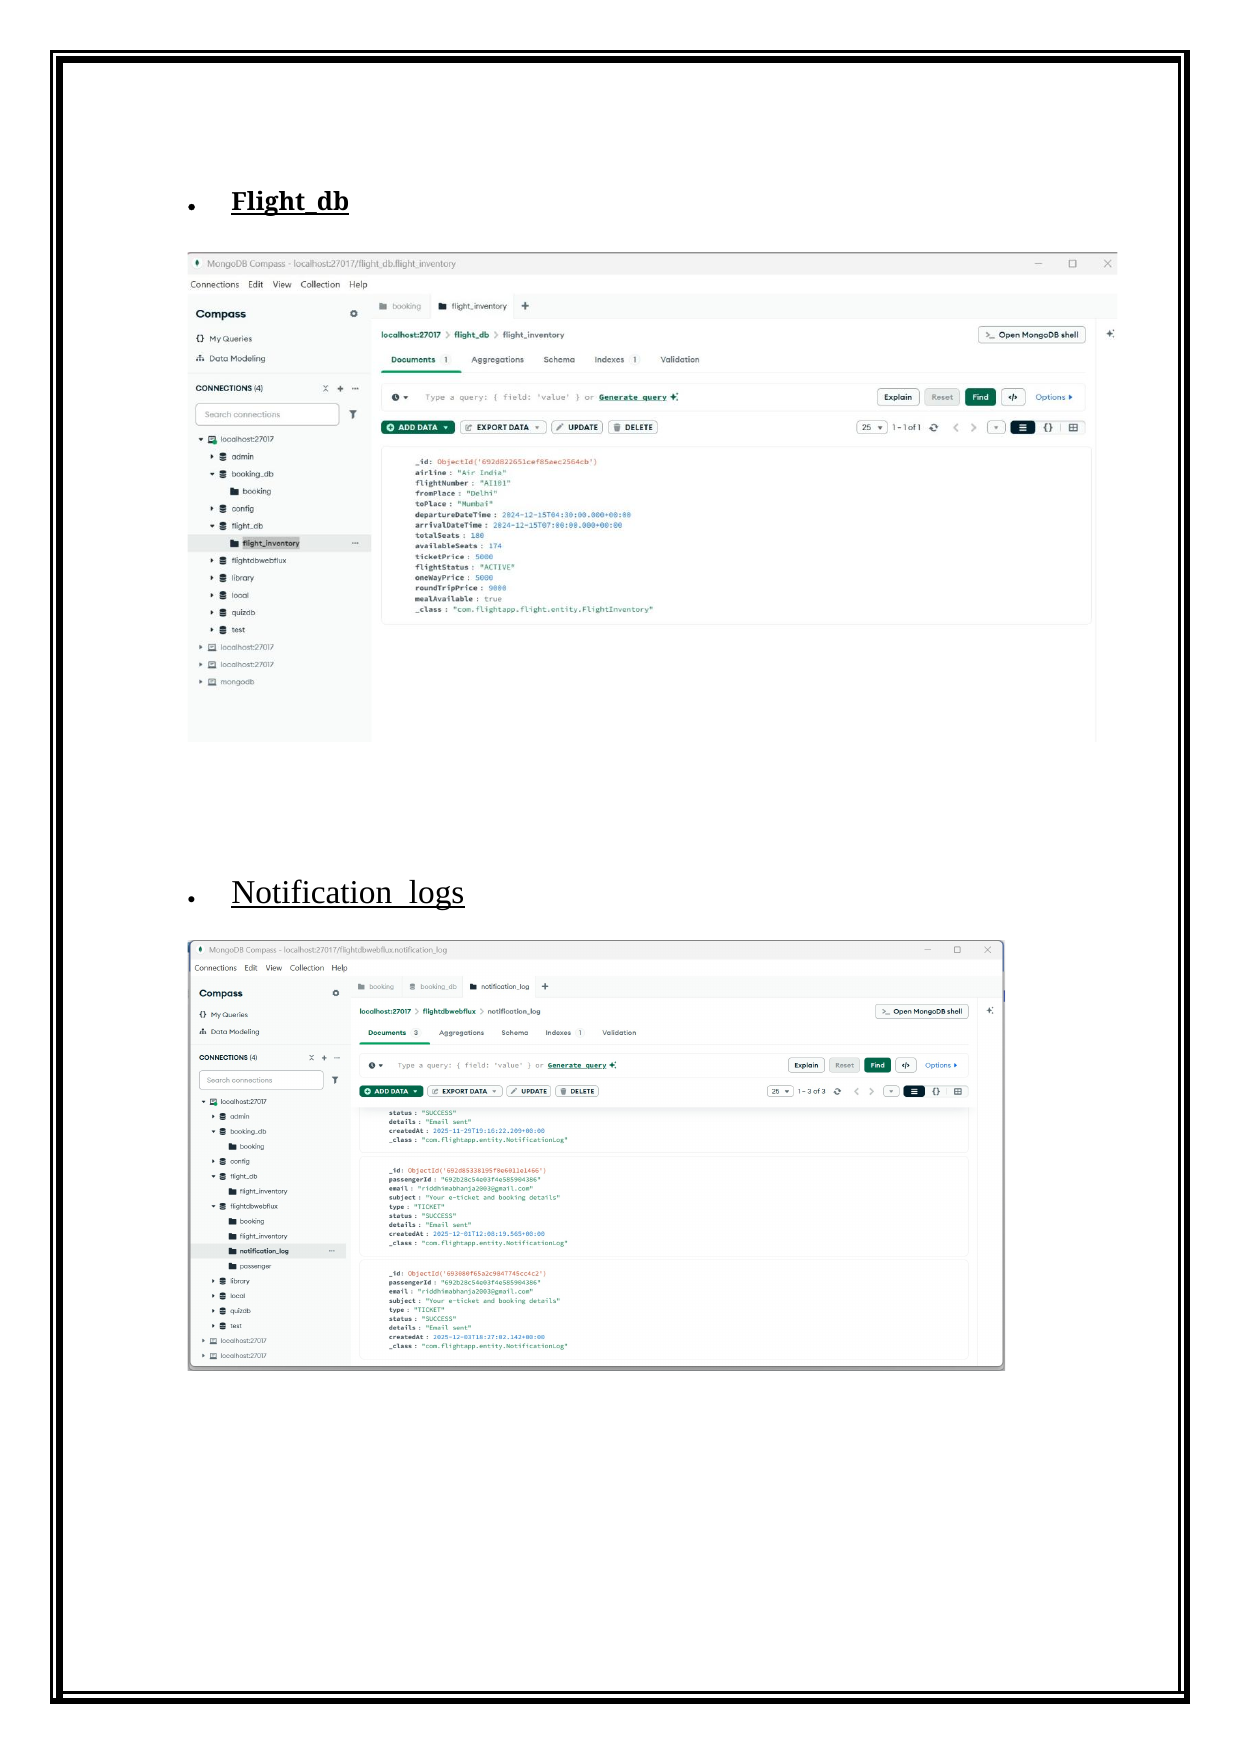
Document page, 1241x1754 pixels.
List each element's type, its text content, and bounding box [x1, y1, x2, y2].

list Flight_db [187, 184, 1053, 218]
picture [187, 940, 1006, 1371]
picture [187, 252, 1118, 742]
list Notification logs [187, 873, 1053, 911]
